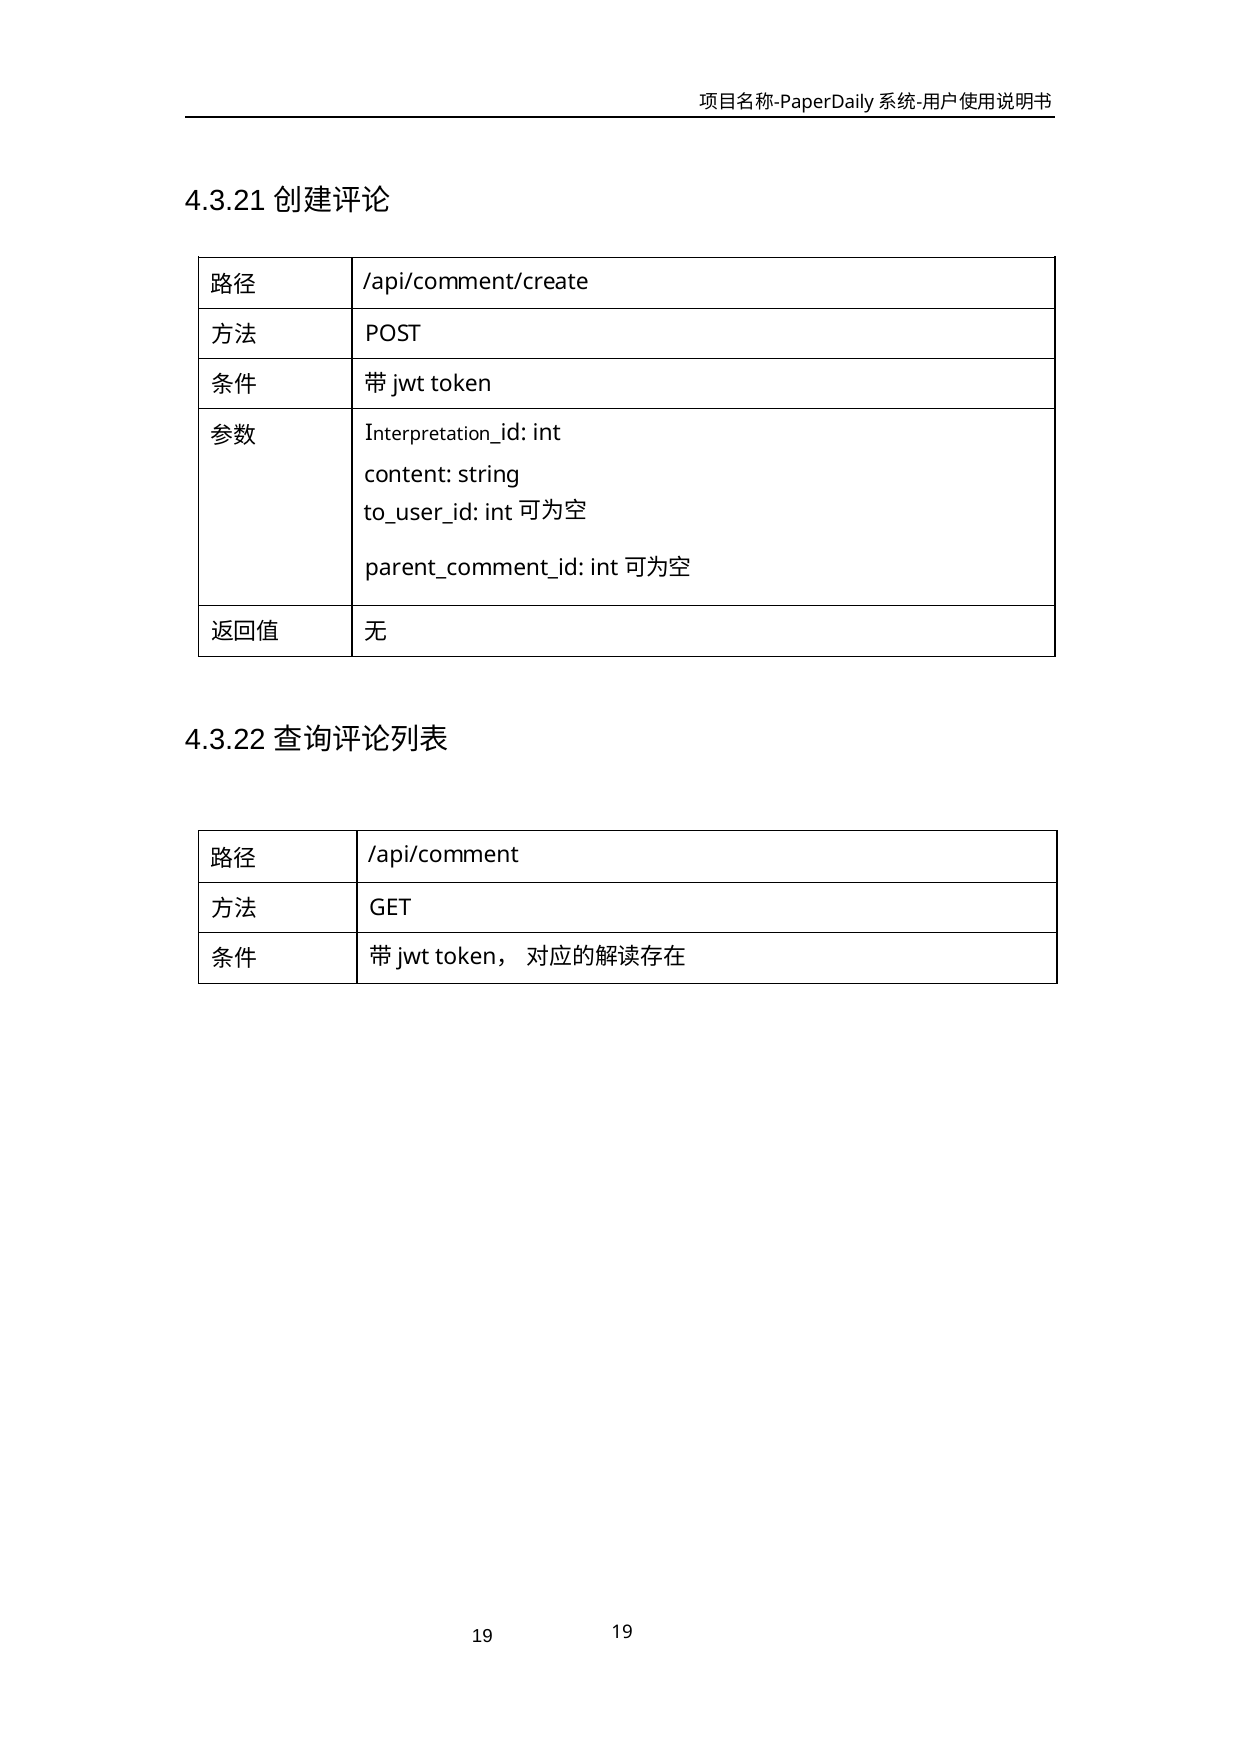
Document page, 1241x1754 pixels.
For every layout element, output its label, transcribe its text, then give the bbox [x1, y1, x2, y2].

table_cell 参数 [199, 409, 351, 605]
table_header /api/comment [358, 831, 1056, 881]
table_cell Interpretation_id: int content: string to_user_id: int 可为空 parent_comment_id: int 可为空 [353, 409, 1054, 605]
table_cell 条件 [199, 933, 356, 983]
table_cell 条件 [199, 359, 351, 408]
table_cell 无 [353, 606, 1054, 656]
table_cell 方法 [199, 309, 351, 358]
table_header 路径 [199, 258, 351, 308]
table_header /api/comment/create [353, 258, 1054, 308]
table_cell 带 jwt token [353, 359, 1054, 408]
subtitle 4.3.22 查询评论列表 [184, 716, 1059, 758]
table_cell 返回值 [199, 606, 351, 656]
table_cell POST [353, 309, 1054, 358]
table_header 路径 [199, 831, 356, 881]
table_cell 带 jwt token， 对应的解读存在 [358, 933, 1056, 983]
table_cell GET [358, 883, 1056, 932]
table_cell 方法 [199, 883, 356, 932]
subtitle 4.3.21 创建评论 [184, 177, 1059, 219]
